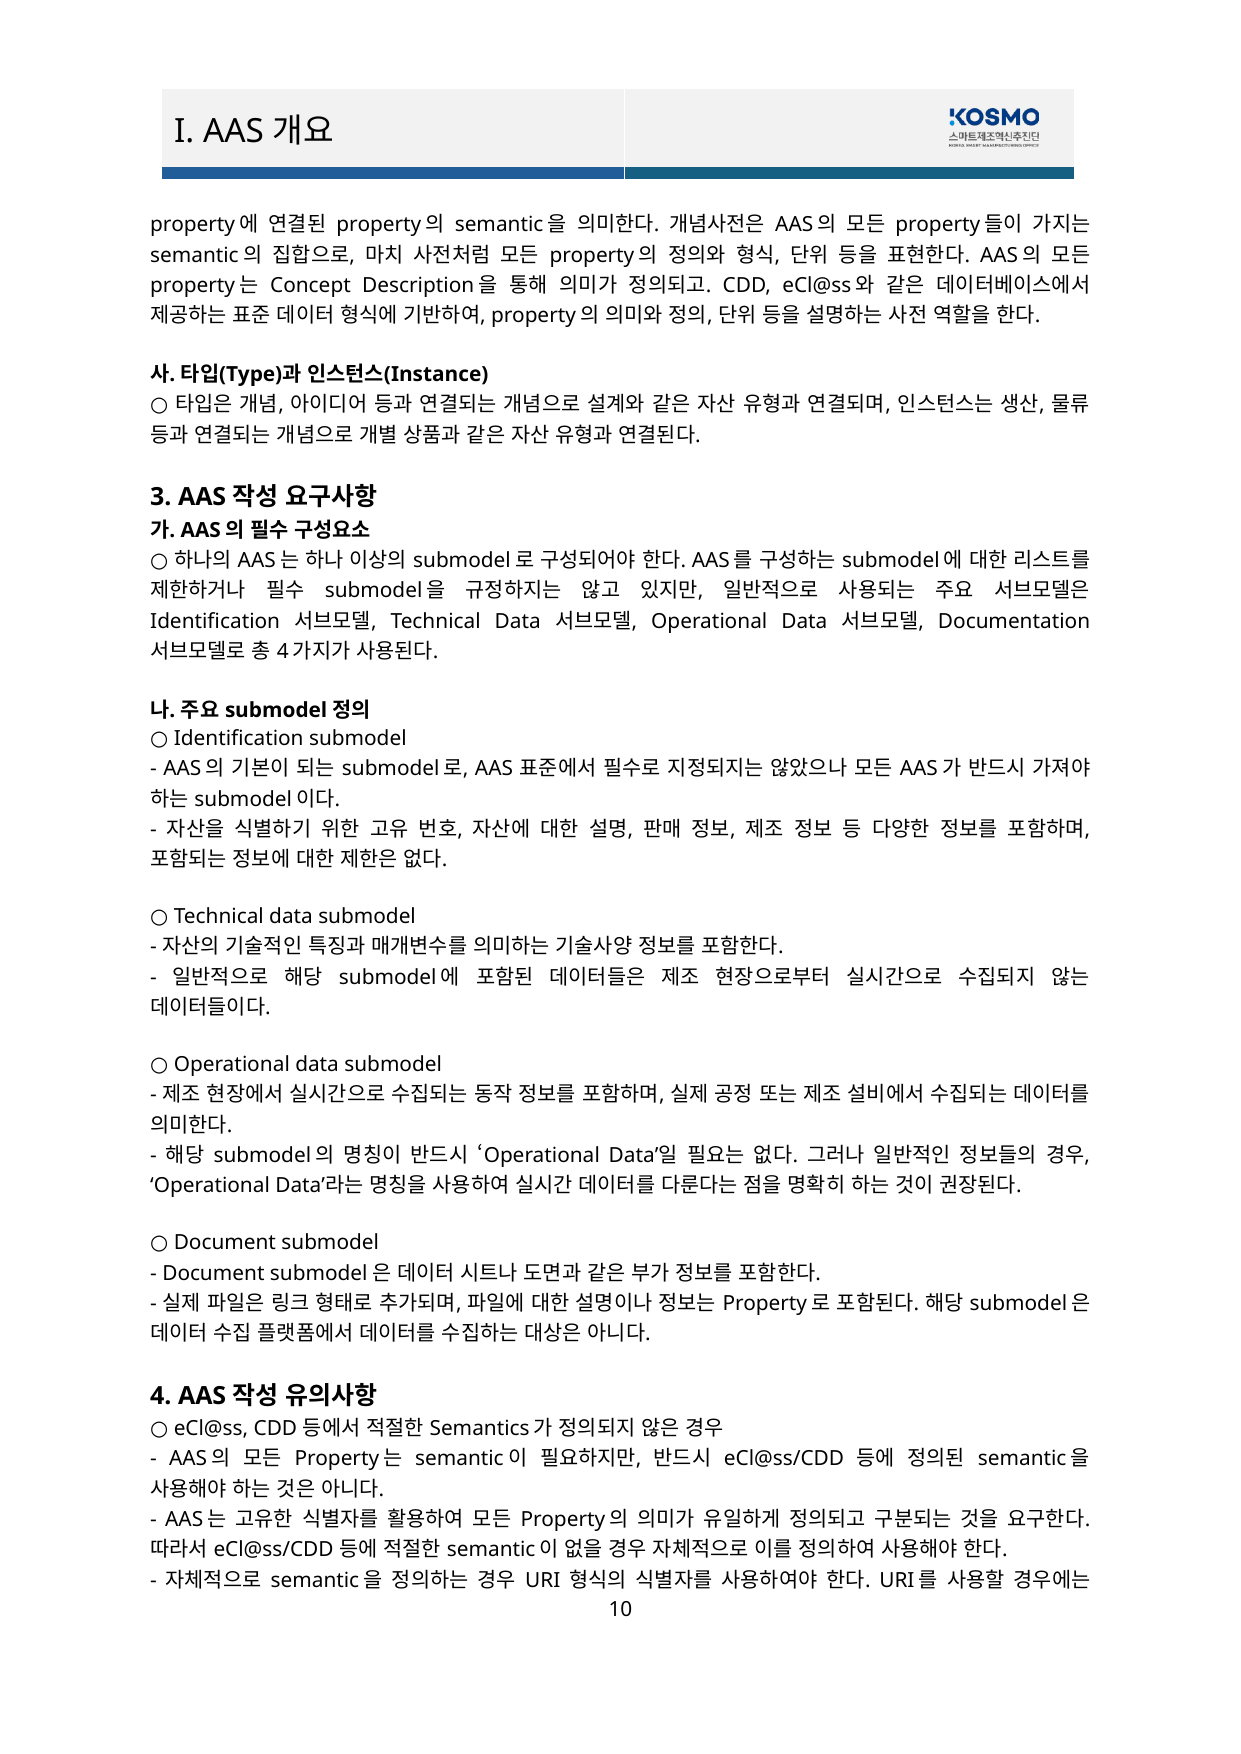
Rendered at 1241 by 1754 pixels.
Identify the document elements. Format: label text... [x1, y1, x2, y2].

text ○ 타입은 개념, 아이디어 등과 연결되는 개념으로 설계와 같은 자산 유형과 연결되며, 인스턴스는 생산, 물류 등과 연결되는 개념으로 개별 상품과 같은 자산 유형과 연결된다. [150, 388, 1090, 448]
text ○ Operational data submodel - 제조 현장에서 실시간으로 수집되는 동작 정보를 포함하며, 실제 공정 또는 제조 설비에서 수집되는 데이터를 의미한다. [150, 1049, 1090, 1138]
text ○ 하나의 AAS는 하나 이상의 submodel로 구성되어야 한다. AAS를 구성하는 submodel에 대한 리스트를 제한하거나 필수 submodel을 규정하지는 않고 있지만, 일반적으로 사용되는 주요 서브모델은 Identification 서브모델, Technical Data 서브모델, Operational Data 서브모델, Documentation 서브모델로 총 4가지가 사용된다. [150, 543, 1090, 664]
text - 해당 submodel의 명칭이 반드시 ‘Operational Data’일 필요는 없다. 그러나 일반적인 정보들의 경우, ‘Operational Data’라는 명칭을 사용하여 실시간 데이터를 다룬다는 점을 명확히 하는 것이 권장된다. [150, 1138, 1090, 1199]
text ○ Identification submodel - AAS의 기본이 되는 submodel로, AAS 표준에서 필수로 지정되지는 않았으나 모든 AAS가 반드시 가져야 하는 submodel이다. [150, 723, 1090, 812]
text - 실제 파일은 링크 형태로 추가되며, 파일에 대한 설명이나 정보는 Property로 포함된다. 해당 submodel은 데이터 수집 플랫폼에서 데이터를 수집하는 대상은 아니다. [150, 1286, 1090, 1347]
text ○ Technical data submodel - 자산의 기술적인 특징과 매개변수를 의미하는 기술사양 정보를 포함한다. [150, 901, 1090, 960]
text ○ Document submodel - Document submodel은 데이터 시트나 도면과 같은 부가 정보를 포함한다. [150, 1227, 1090, 1286]
text - 일반적으로 해당 submodel에 포함된 데이터들은 제조 현장으로부터 실시간으로 수집되지 않는 데이터들이다. [150, 960, 1090, 1021]
picture [949, 108, 1039, 147]
subtitle 3. AAS 작성 요구사항 [150, 477, 1090, 513]
text ○ eCl@ss, CDD 등에서 적절한 Semantics가 정의되지 않은 경우 - AAS의 모든 Property는 semantic이 필요하지만, 반드시 eCl@ss/CDD 등에 정의된 semantic을 사용해야 하는 것은 아니다. [150, 1411, 1090, 1502]
text - 자산을 식별하기 위한 고유 번호, 자산에 대한 설명, 판매 정보, 제조 정보 등 다양한 정보를 포함하며, 포함되는 정보에 대한 제한은 없다. [150, 812, 1090, 873]
text 가. AAS의 필수 구성요소 [150, 513, 1090, 543]
text 사. 타입(Type)과 인스턴스(Instance) [150, 357, 1090, 388]
text 나. 주요 submodel 정의 [150, 693, 1090, 723]
subtitle 4. AAS 작성 유의사항 [150, 1375, 1090, 1411]
